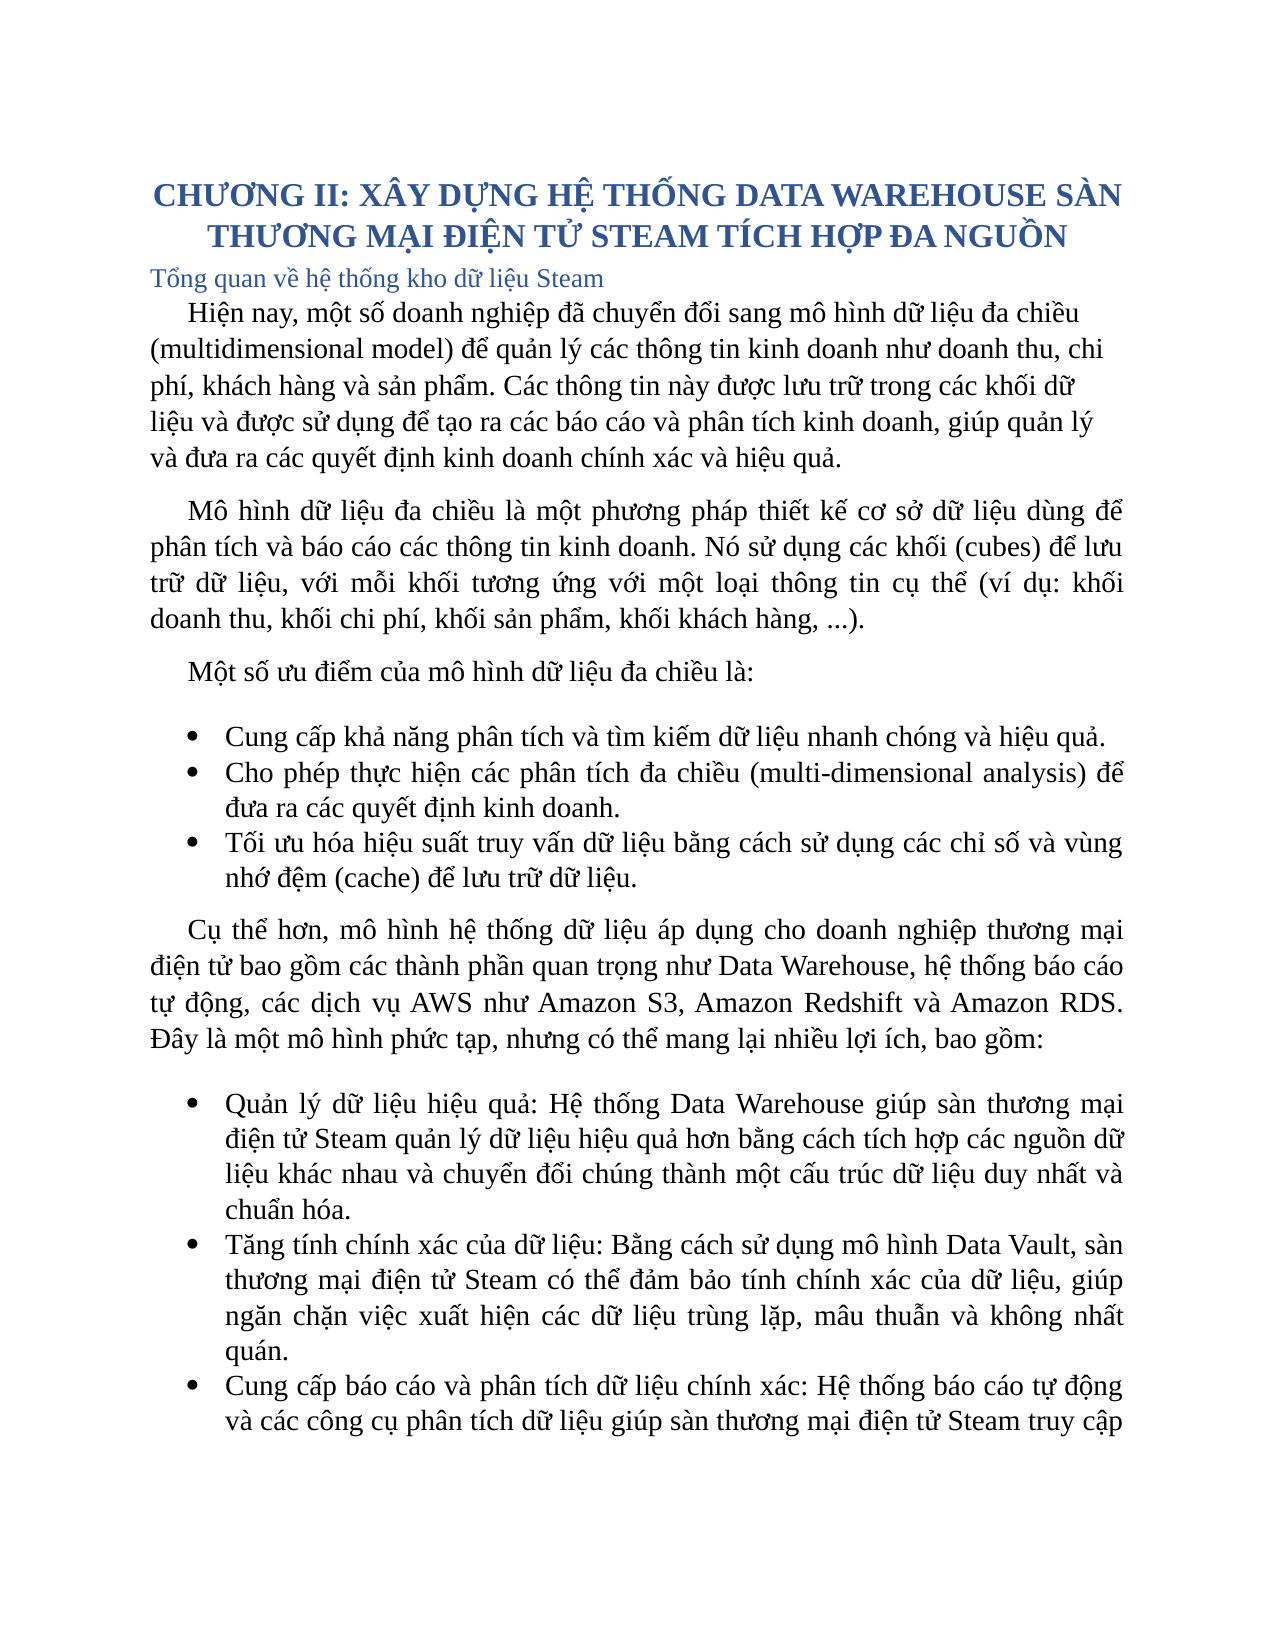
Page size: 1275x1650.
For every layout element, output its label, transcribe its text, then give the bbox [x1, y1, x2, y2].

text Cụ thể hơn, mô hình hệ thống dữ liệu áp dụng cho doanh nghiệp thương mại điện tử bao gồm các thành phần quan trọng như Data Warehouse, hệ thống báo cáo tự động, các dịch vụ AWS như Amazon S3, Amazon Redshift và Amazon RDS. Đây là một mô hình phức tạp, nhưng có thể mang lại nhiều lợi ích, bao gồm: [150, 912, 1125, 1054]
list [187, 1368, 1125, 1437]
subtitle CHƯƠNG II: XÂY DỰNG HỆ THỐNG DATA WAREHOUSE SÀN THƯƠNG MẠI ĐIỆN TỬ STEAM TÍCH HỢP ĐA NGUỒN [150, 175, 1125, 255]
list Quản lý dữ liệu hiệu quả: Hệ thống Data Warehouse giúp sàn thương mại điện tử Steam quản lý dữ liệu hiệu quả hơn bằng cách tích hợp các nguồn dữ liệu khác nhau và chuyển đổi chúng thành một cấu trúc dữ liệu duy nhất và chuẩn hóa. [187, 1086, 1125, 1225]
list Cho phép thực hiện các phân tích đa chiều (multi-dimensional analysis) để đưa ra các quyết định kinh doanh. [187, 755, 1125, 823]
text Một số ưu điểm của mô hình dữ liệu đa chiều là: [150, 654, 1125, 688]
text Mô hình dữ liệu đa chiều là một phương pháp thiết kế cơ sở dữ liệu dùng để phân tích và báo cáo các thông tin kinh doanh. Nó sử dụng các khối (cubes) để lưu trữ dữ liệu, với mỗi khối tương ứng với một loại thông tin cụ thể (ví dụ: khối doanh thu, khối chi phí, khối sản phẩm, khối khách hàng, ...). [150, 493, 1125, 635]
list Cung cấp khả năng phân tích và tìm kiếm dữ liệu nhanh chóng và hiệu quả. [187, 719, 1125, 753]
text Hiện nay, một số doanh nghiệp đã chuyển đổi sang mô hình dữ liệu đa chiều (multidimensional model) để quản lý các thông tin kinh doanh như doanh thu, chi phí, khách hàng và sản phẩm. Các thông tin này được lưu trữ trong các khối dữ liệu và được sử dụng để tạo ra các báo cáo và phân tích kinh doanh, giúp quản lý và đưa ra các quyết định kinh doanh chính xác và hiệu quả. [150, 295, 1125, 473]
subtitle Tổng quan về hệ thống kho dữ liệu Steam [150, 262, 1125, 293]
list Tăng tính chính xác của dữ liệu: Bằng cách sử dụng mô hình Data Vault, sàn thương mại điện tử Steam có thể đảm bảo tính chính xác của dữ liệu, giúp ngăn chặn việc xuất hiện các dữ liệu trùng lặp, mâu thuẫn và không nhất quán. [187, 1227, 1125, 1366]
list Tối ưu hóa hiệu suất truy vấn dữ liệu bằng cách sử dụng các chỉ số và vùng nhớ đệm (cache) để lưu trữ dữ liệu. [187, 825, 1125, 894]
